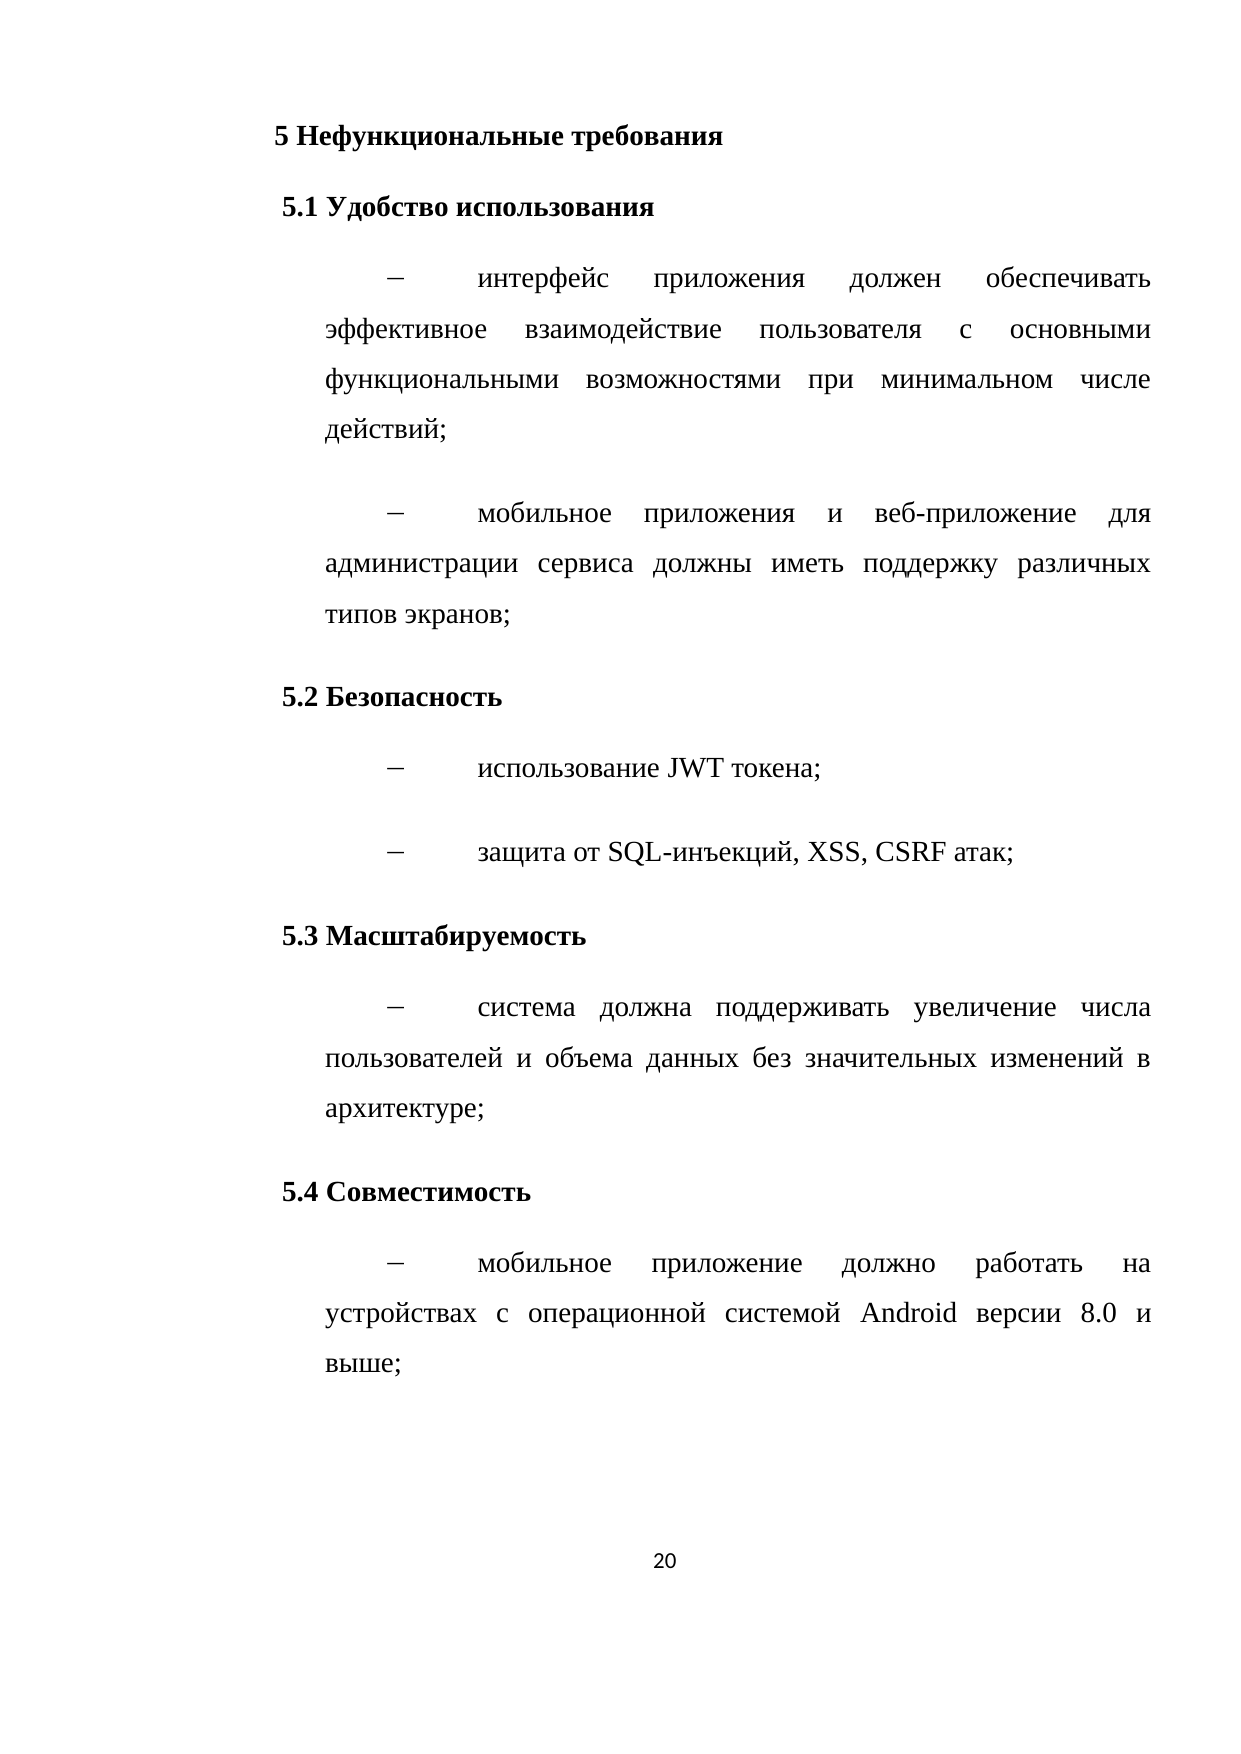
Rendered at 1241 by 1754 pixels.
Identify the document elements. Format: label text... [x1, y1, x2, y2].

text Совместимость [282, 1174, 1152, 1207]
text использование JWT токена; [325, 751, 1152, 784]
text Нефункциональные требования [274, 118, 1152, 152]
text Безопасность [282, 679, 1152, 713]
text мобильное приложения и веб-приложение для администрации сервиса должны иметь поддержку различных типов экранов; [325, 495, 1152, 629]
text система должна поддерживать увеличение числа пользователей и объема данных без значительных изменений в архитектуре; [325, 989, 1152, 1123]
text мобильное приложение должно работать на устройствах с операционной системой Android версии 8.0 и выше; [325, 1245, 1152, 1379]
text Масштабируемость [282, 918, 1152, 952]
text интерфейс приложения должен обеспечивать эффективное взаимодействие пользователя с основными функциональными возможностями при минимальном числе действий; [325, 260, 1152, 445]
text Удобство использования [282, 189, 1152, 223]
text защита от SQL-инъекций, XSS, CSRF атак; [325, 834, 1152, 868]
